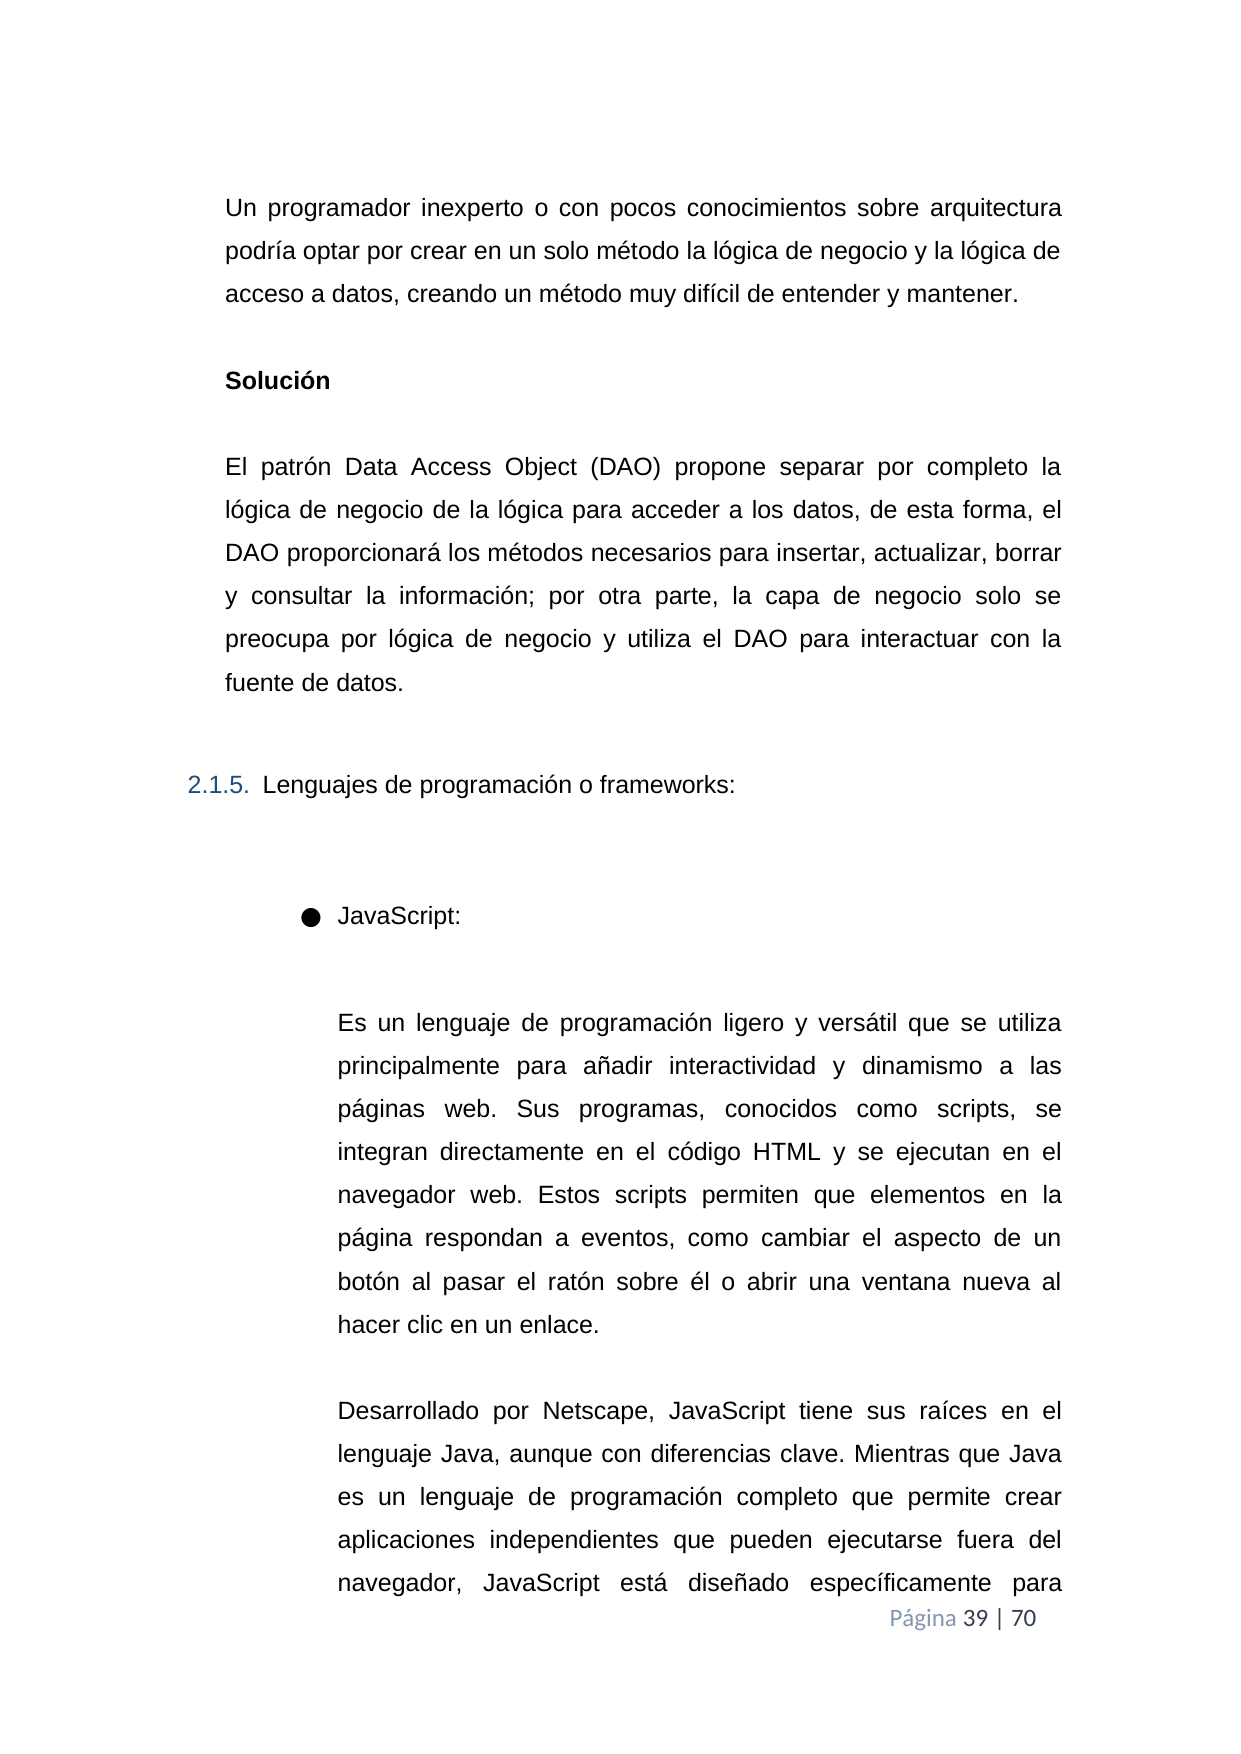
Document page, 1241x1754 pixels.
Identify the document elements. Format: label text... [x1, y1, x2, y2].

list JavaScript: [300, 888, 1063, 939]
subtitle Lenguajes de programación o frameworks: [187, 770, 1063, 799]
text Es un lenguaje de programación ligero y versátil que se utiliza principalmente para añadir interactividad y dinamismo a las páginas web. Sus programas, conocidos como scripts, se integran directamente en el código HTML y se ejecutan en el navegador web. Estos scripts permiten que elementos en la página respondan a eventos, como cambiar el aspecto de un botón al pasar el ratón sobre él o abrir una ventana nueva al hacer clic en un enlace. [337, 1008, 1063, 1338]
list Un programador inexperto o con pocos conocimientos sobre arquitectura podría optar por crear en un solo método la lógica de negocio y la lógica de acceso a datos, creando un método muy difícil de entender y mantener. [225, 193, 1063, 308]
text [337, 1396, 1063, 1597]
list El patrón Data Access Object (DAO) propone separar por completo la lógica de negocio de la lógica para acceder a los datos, de esta forma, el DAO proporcionará los métodos necesarios para insertar, actualizar, borrar y consultar la información; por otra parte, la capa de negocio solo se preocupa por lógica de negocio y utiliza el DAO para interactuar con la fuente de datos. [225, 452, 1063, 696]
list Solución [225, 366, 1063, 394]
